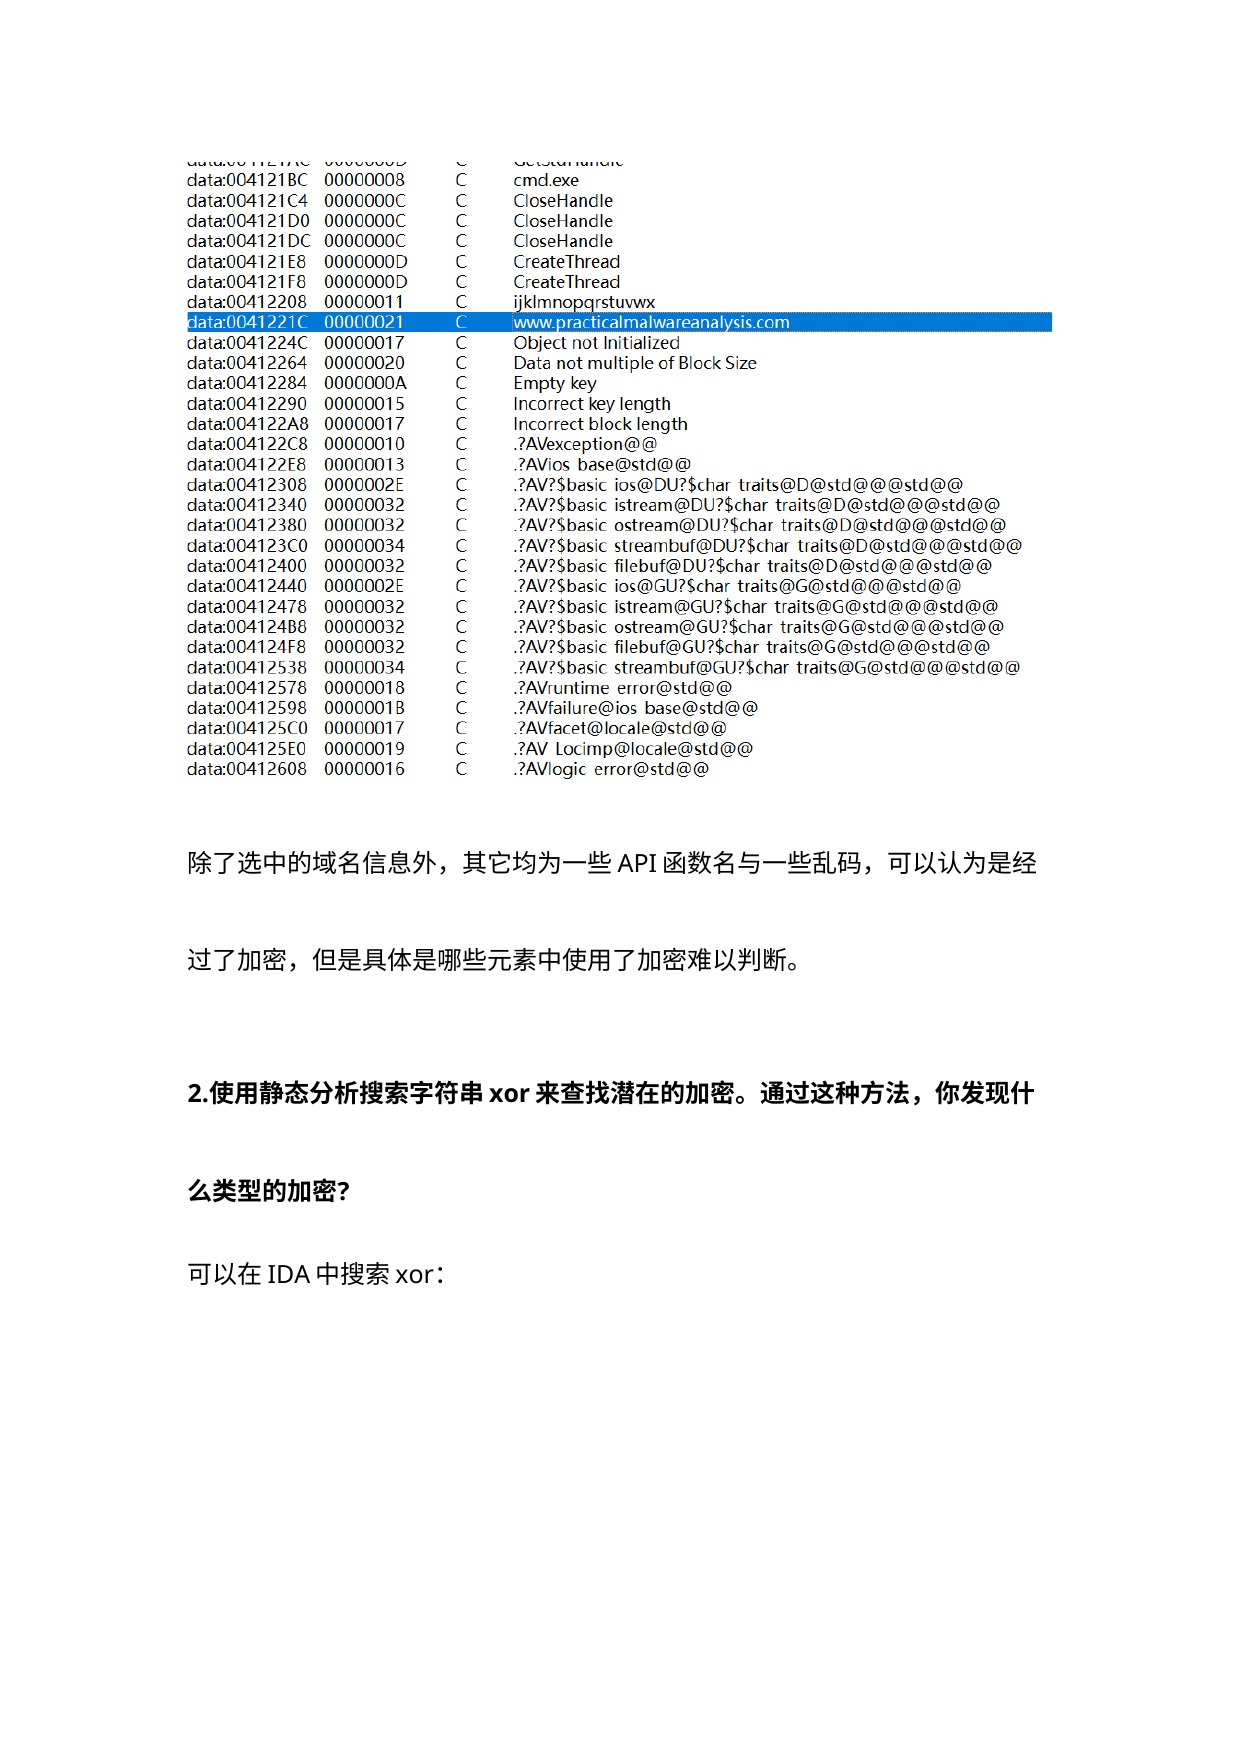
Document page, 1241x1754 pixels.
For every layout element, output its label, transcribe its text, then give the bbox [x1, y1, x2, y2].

text 2.使用静态分析搜索字符串xor来查找潜在的加密。通过这种方法，你发现什么类型的加密? [187, 1059, 1053, 1222]
text 除了选中的域名信息外，其它均为一些API函数名与一些乱码，可以认为是经过了加密，但是具体是哪些元素中使用了加密难以判断。 [187, 829, 1053, 991]
text 可以在IDA中搜索xor： [187, 1240, 1053, 1305]
picture [187, 162, 1053, 781]
